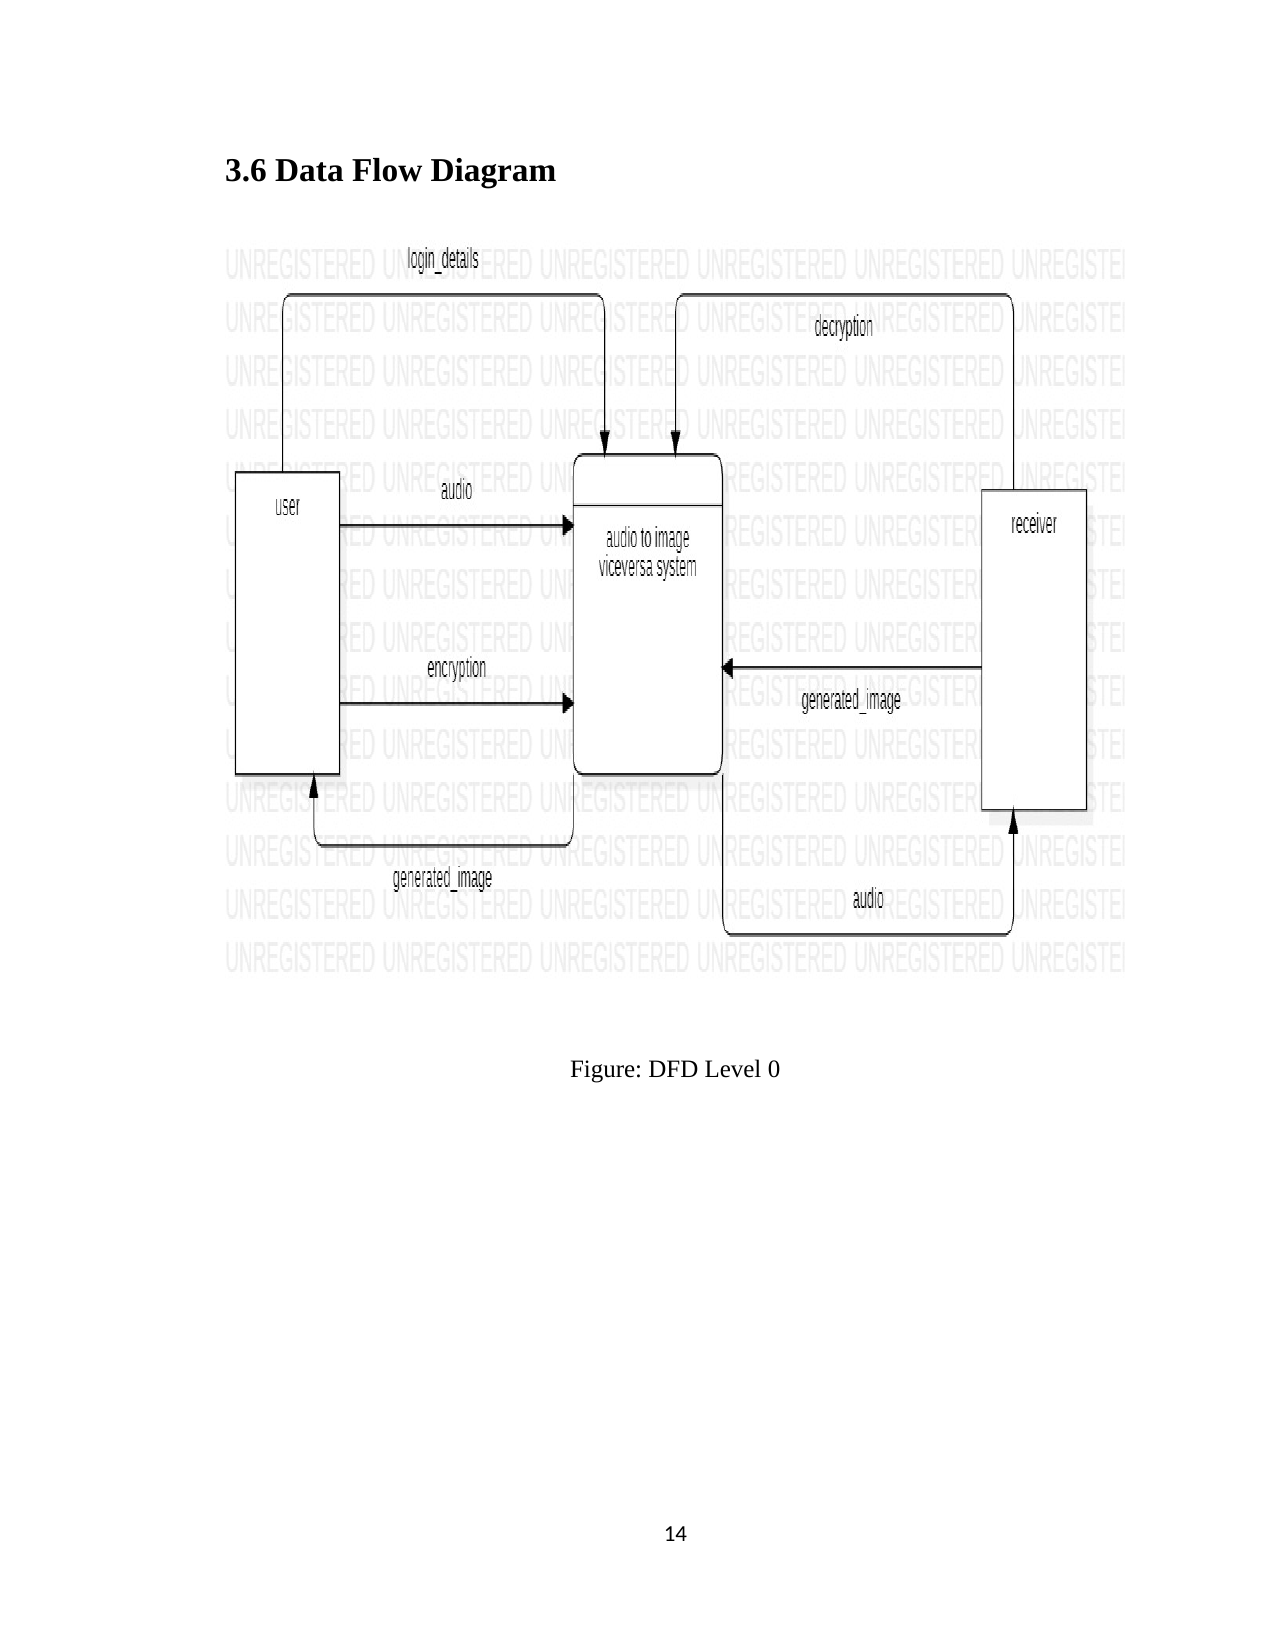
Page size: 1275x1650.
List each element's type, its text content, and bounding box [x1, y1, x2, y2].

text 3.6 Data Flow Diagram [225, 150, 1125, 188]
text Figure: DFD Level 0 [225, 1054, 1125, 1083]
picture [225, 226, 1125, 1026]
